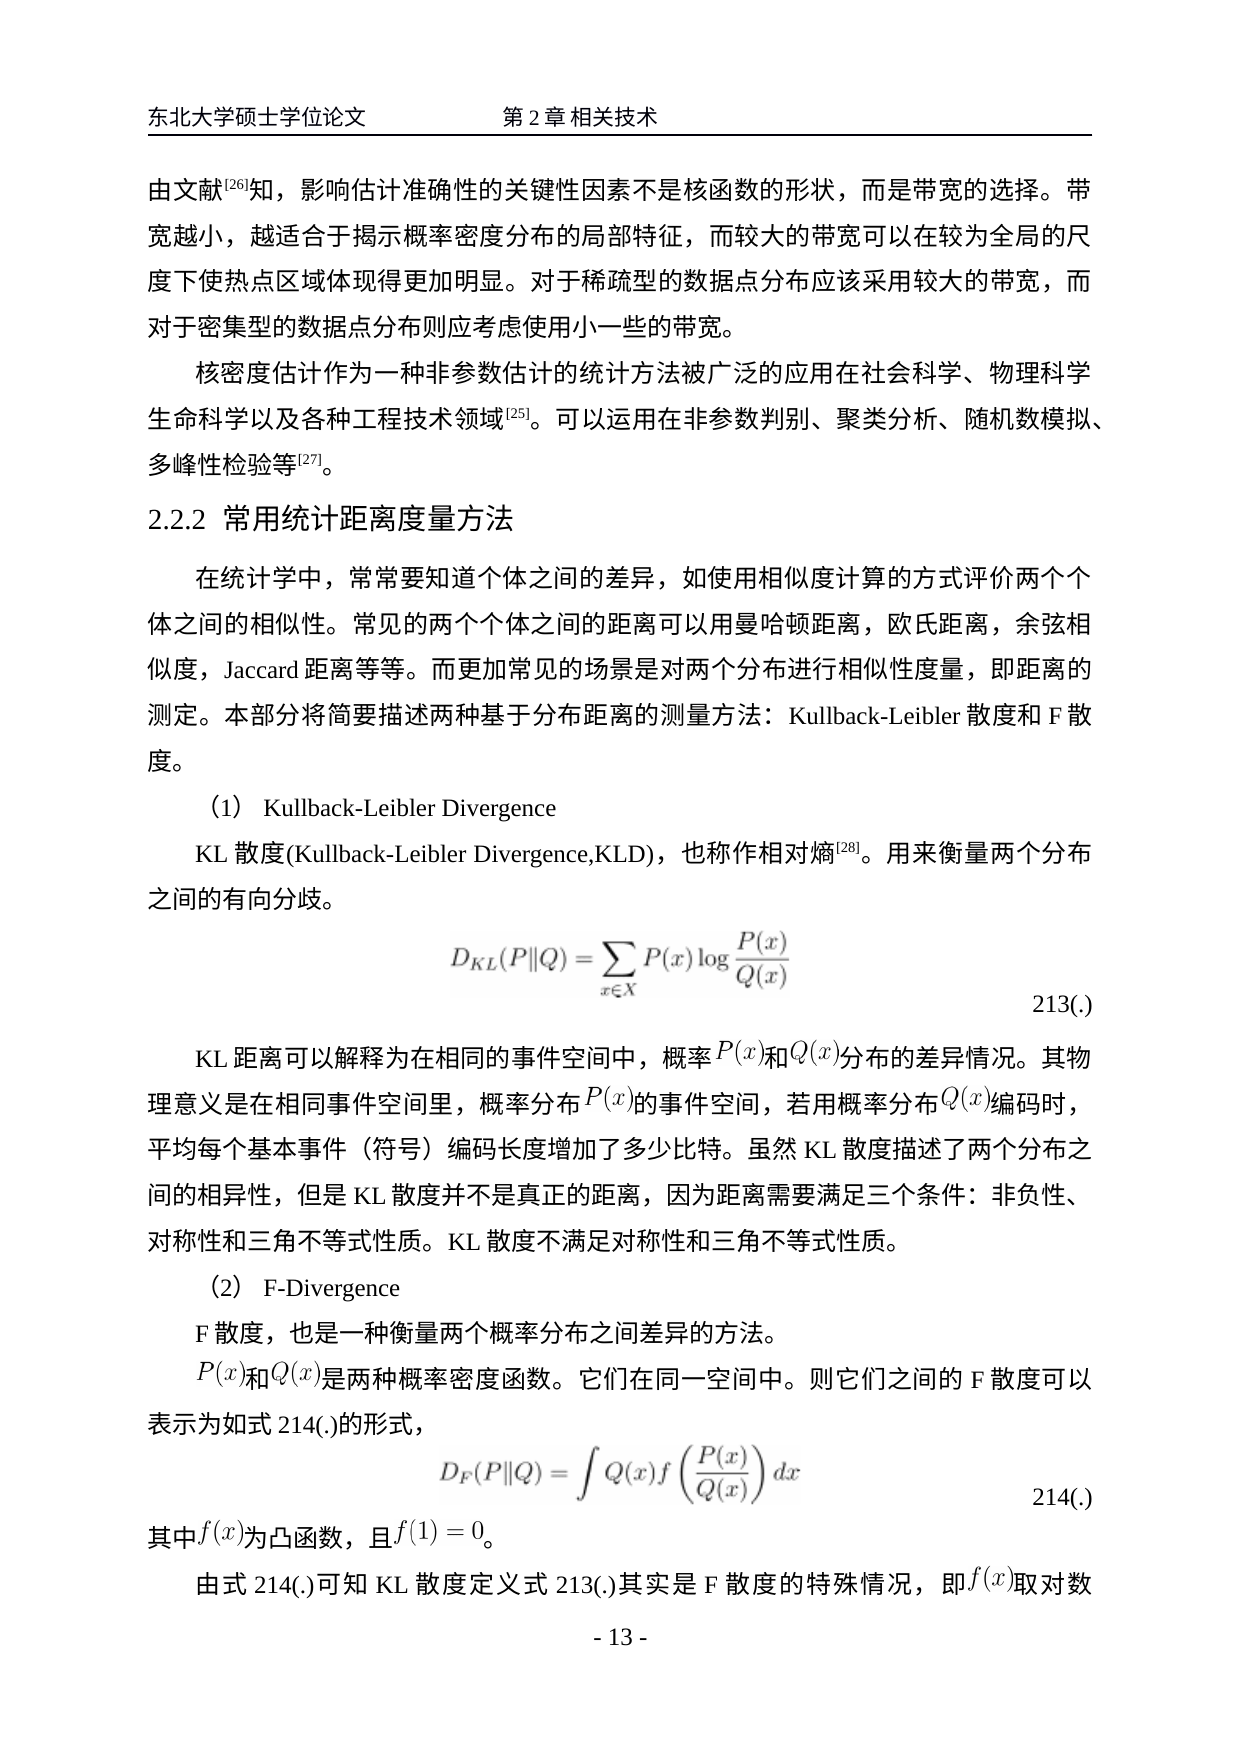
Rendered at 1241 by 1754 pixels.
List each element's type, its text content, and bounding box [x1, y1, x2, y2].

list F-Divergence [148, 1260, 1092, 1306]
text 在统计学中，常常要知道个体之间的差异，如使用相似度计算的方式评价两个个体之间的相似性。常见的两个个体之间的距离可以用曼哈顿距离，欧氏距离，余弦相似度，Jaccard距离等等。而更加常见的场景是对两个分布进行相似性度量，即距离的测定。本部分将简要描述两种基于分布距离的测量方法：Kullback-Leibler散度和F散度。 [148, 551, 1092, 780]
list Kullback-Leibler Divergence [148, 780, 1092, 826]
text F散度，也是一种衡量两个概率分布之间差异的方法。 [148, 1306, 1092, 1351]
subtitle 常用统计距离度量方法 [148, 496, 1092, 538]
text 和是两种概率密度函数。它们在同一空间中。则它们之间的F散度可以表示为如式(2.14)的形式， [148, 1351, 1092, 1443]
text KL距离可以解释为在相同的事件空间中，概率和分布的差异情况。其物理意义是在相同事件空间里，概率分布的事件空间，若用概率分布编码时，平均每个基本事件（符号）编码长度增加了多少比特。虽然KL散度描述了两个分布之间的相异性，但是KL散度并不是真正的距离，因为距离需要满足三个条件：非负性、对称性和三角不等式性质。KL散度不满足对称性和三角不等式性质。 [148, 1031, 1092, 1260]
text 核密度估计作为一种非参数估计的统计方法被广泛的应用在社会科学、物理科学、生命科学以及各种工程技术领域[25]。可以运用在非参数判别、聚类分析、随机数模拟、多峰性检验等[27]。 [148, 346, 1092, 483]
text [148, 162, 1092, 346]
text KL散度(Kullback-Leibler Divergence,KLD)，也称作相对熵[28]。用来衡量两个分布之间的有向分歧。 [148, 826, 1092, 917]
text 其中为凸函数，且。 [148, 1511, 1092, 1557]
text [148, 1557, 1092, 1603]
